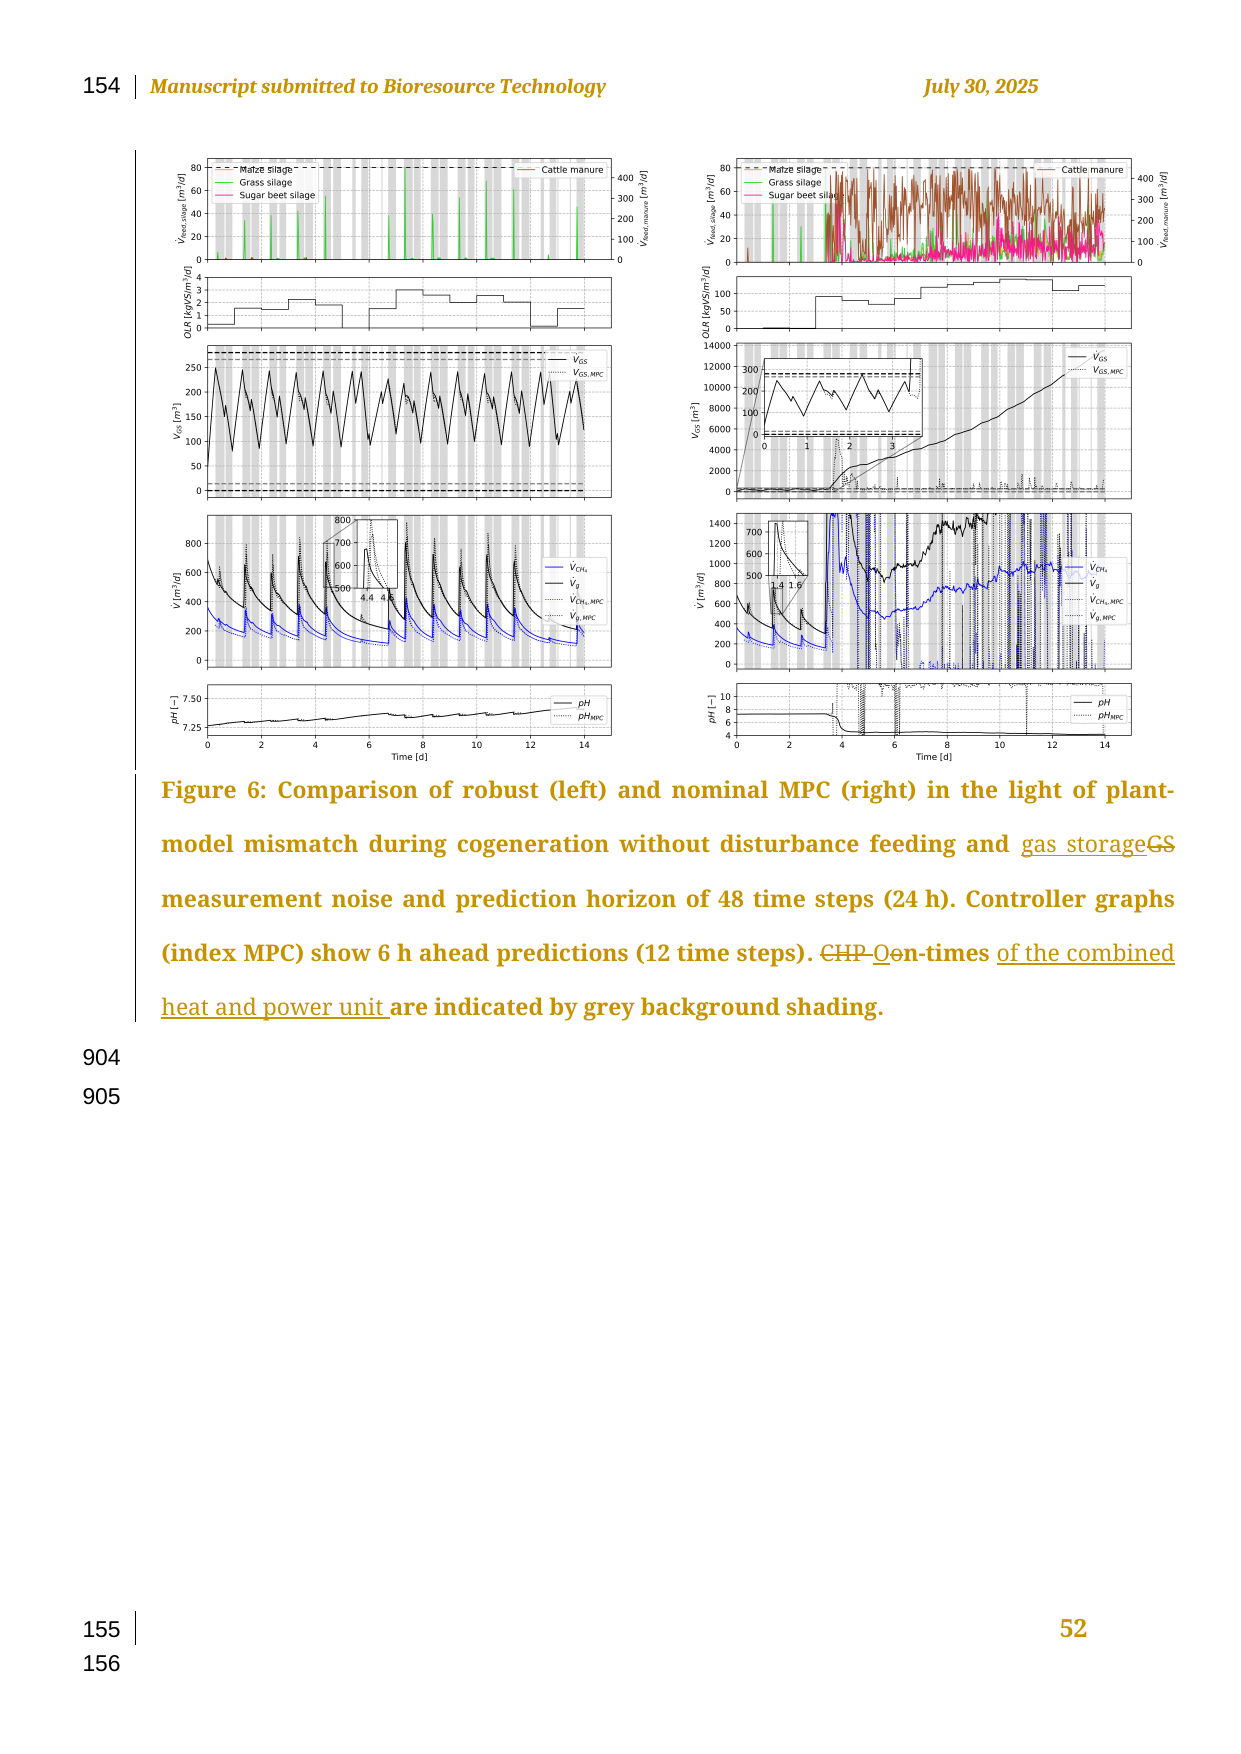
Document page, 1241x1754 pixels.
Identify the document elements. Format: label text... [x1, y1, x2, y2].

table_header [669, 150, 1189, 774]
table_header [150, 150, 669, 774]
table_cell Figure 6: Comparison of robust (left) and nominal MPC (right) in the light of plant-model mismatch during cogeneration without disturbance feeding and measurement noise and prediction horizon of 48 time steps (24 h). Controller graphs (index MPC) show 6 h ahead predictions (12 time steps). n-times are indicated by grey background shading. [150, 774, 1189, 1043]
